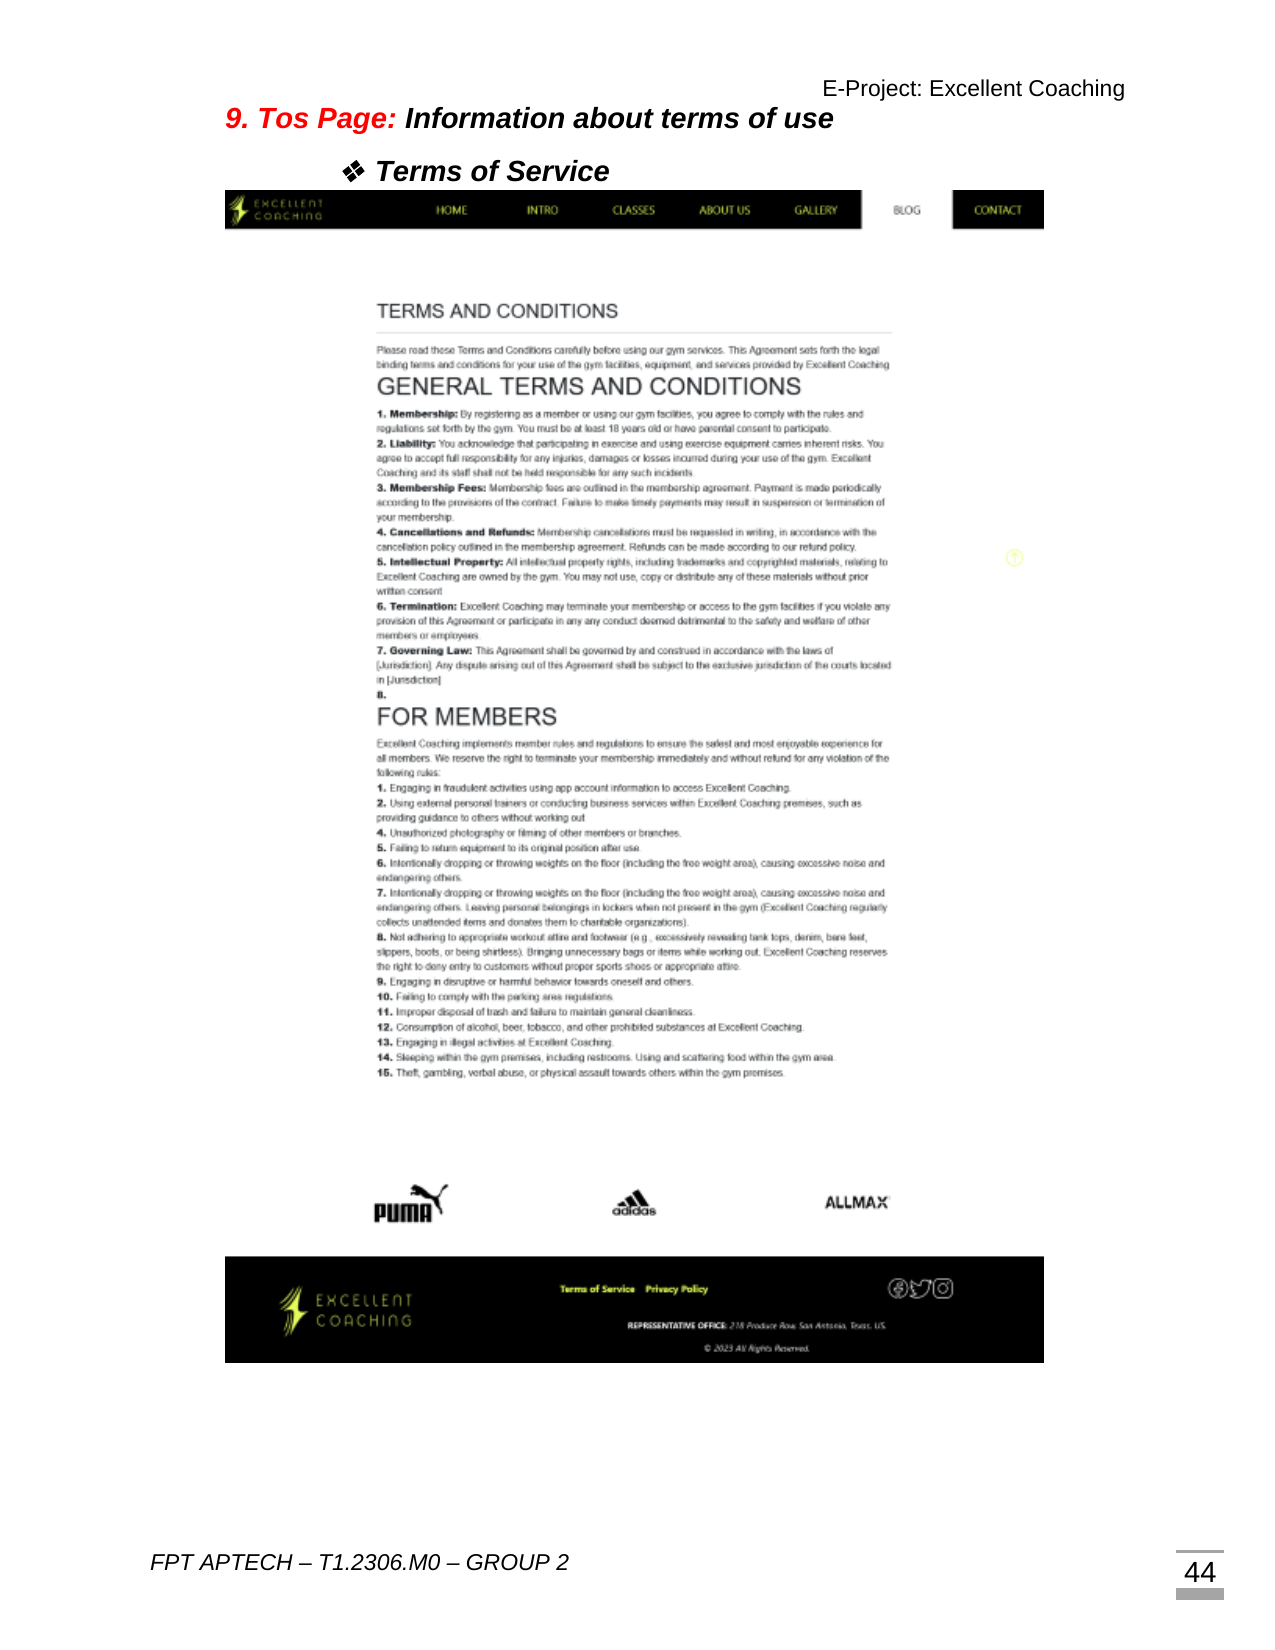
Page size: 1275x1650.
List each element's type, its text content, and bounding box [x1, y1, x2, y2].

list Terms of Service [337, 154, 1125, 188]
picture [225, 190, 1044, 1363]
text 9. Tos Page: Information about terms of use [150, 101, 1125, 135]
